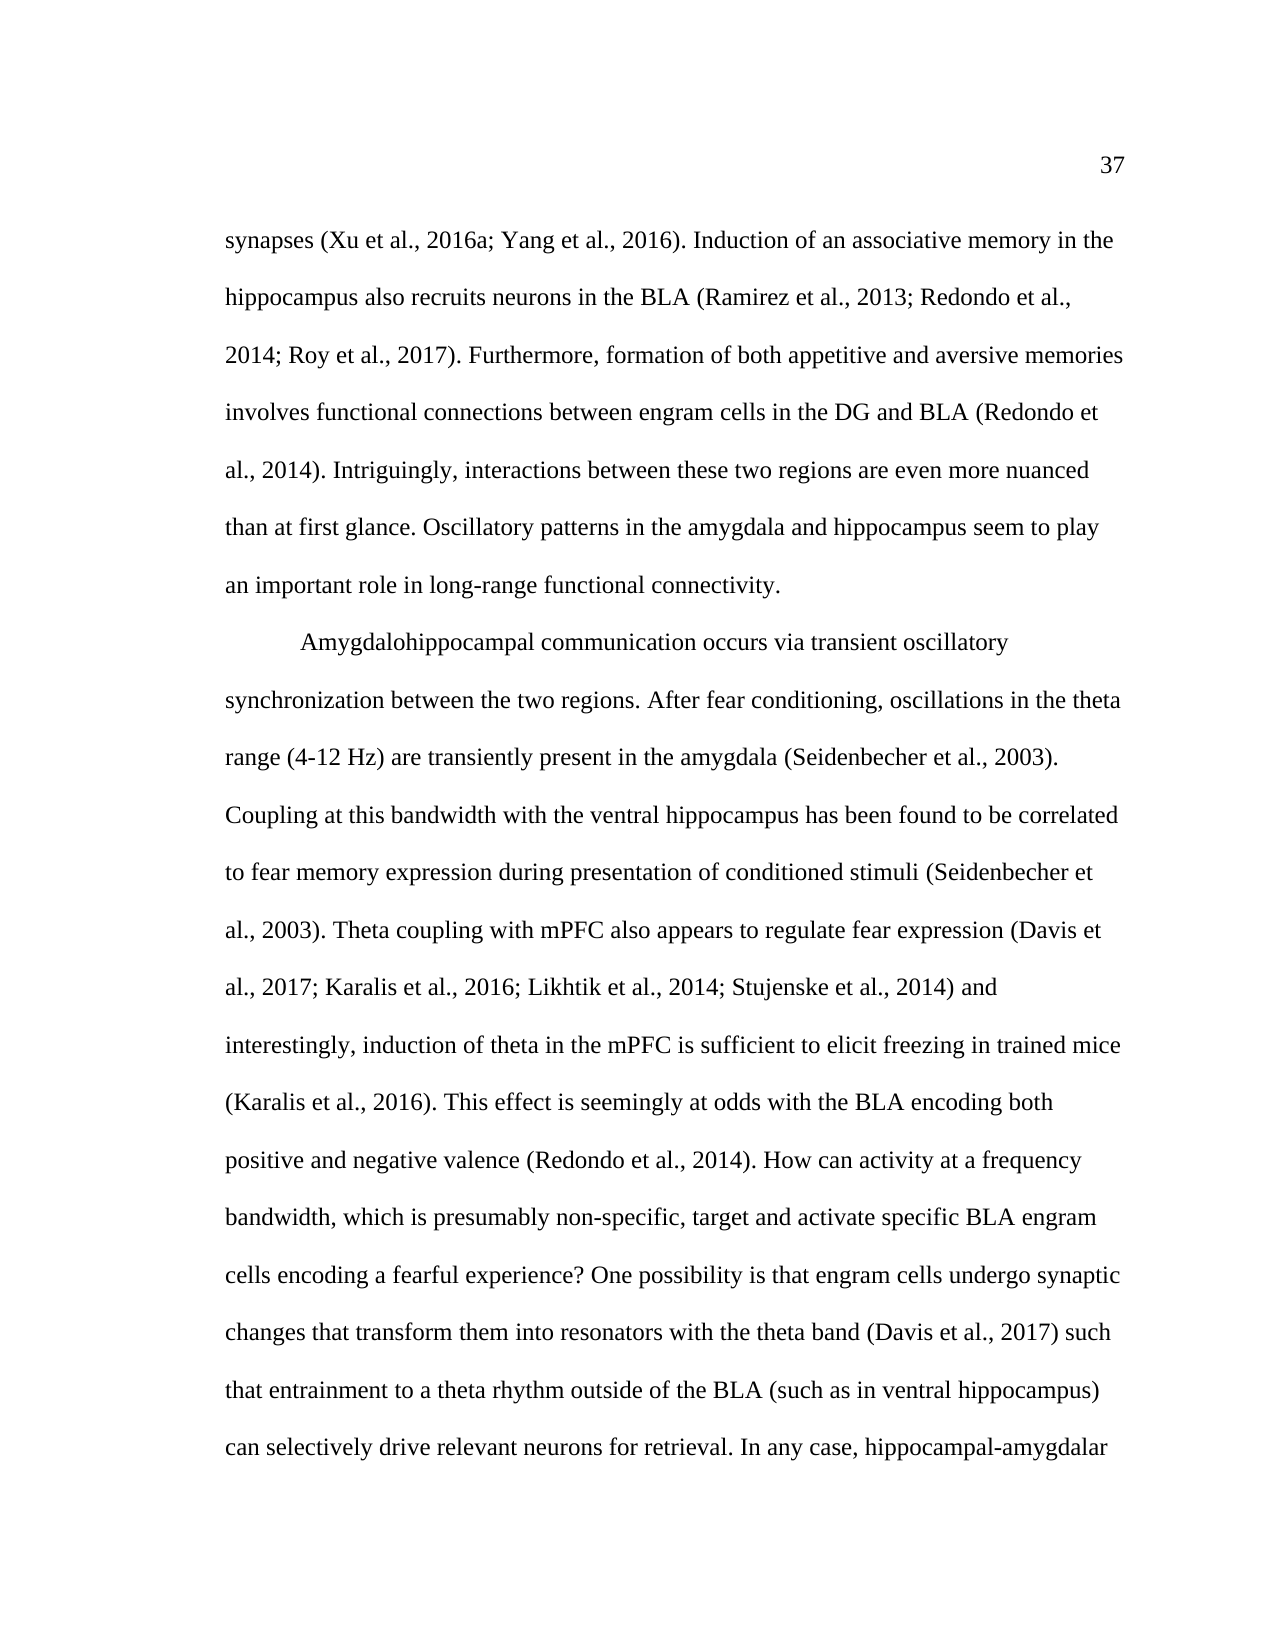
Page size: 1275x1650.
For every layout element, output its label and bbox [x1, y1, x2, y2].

text [225, 627, 1125, 1461]
text [225, 225, 1125, 599]
